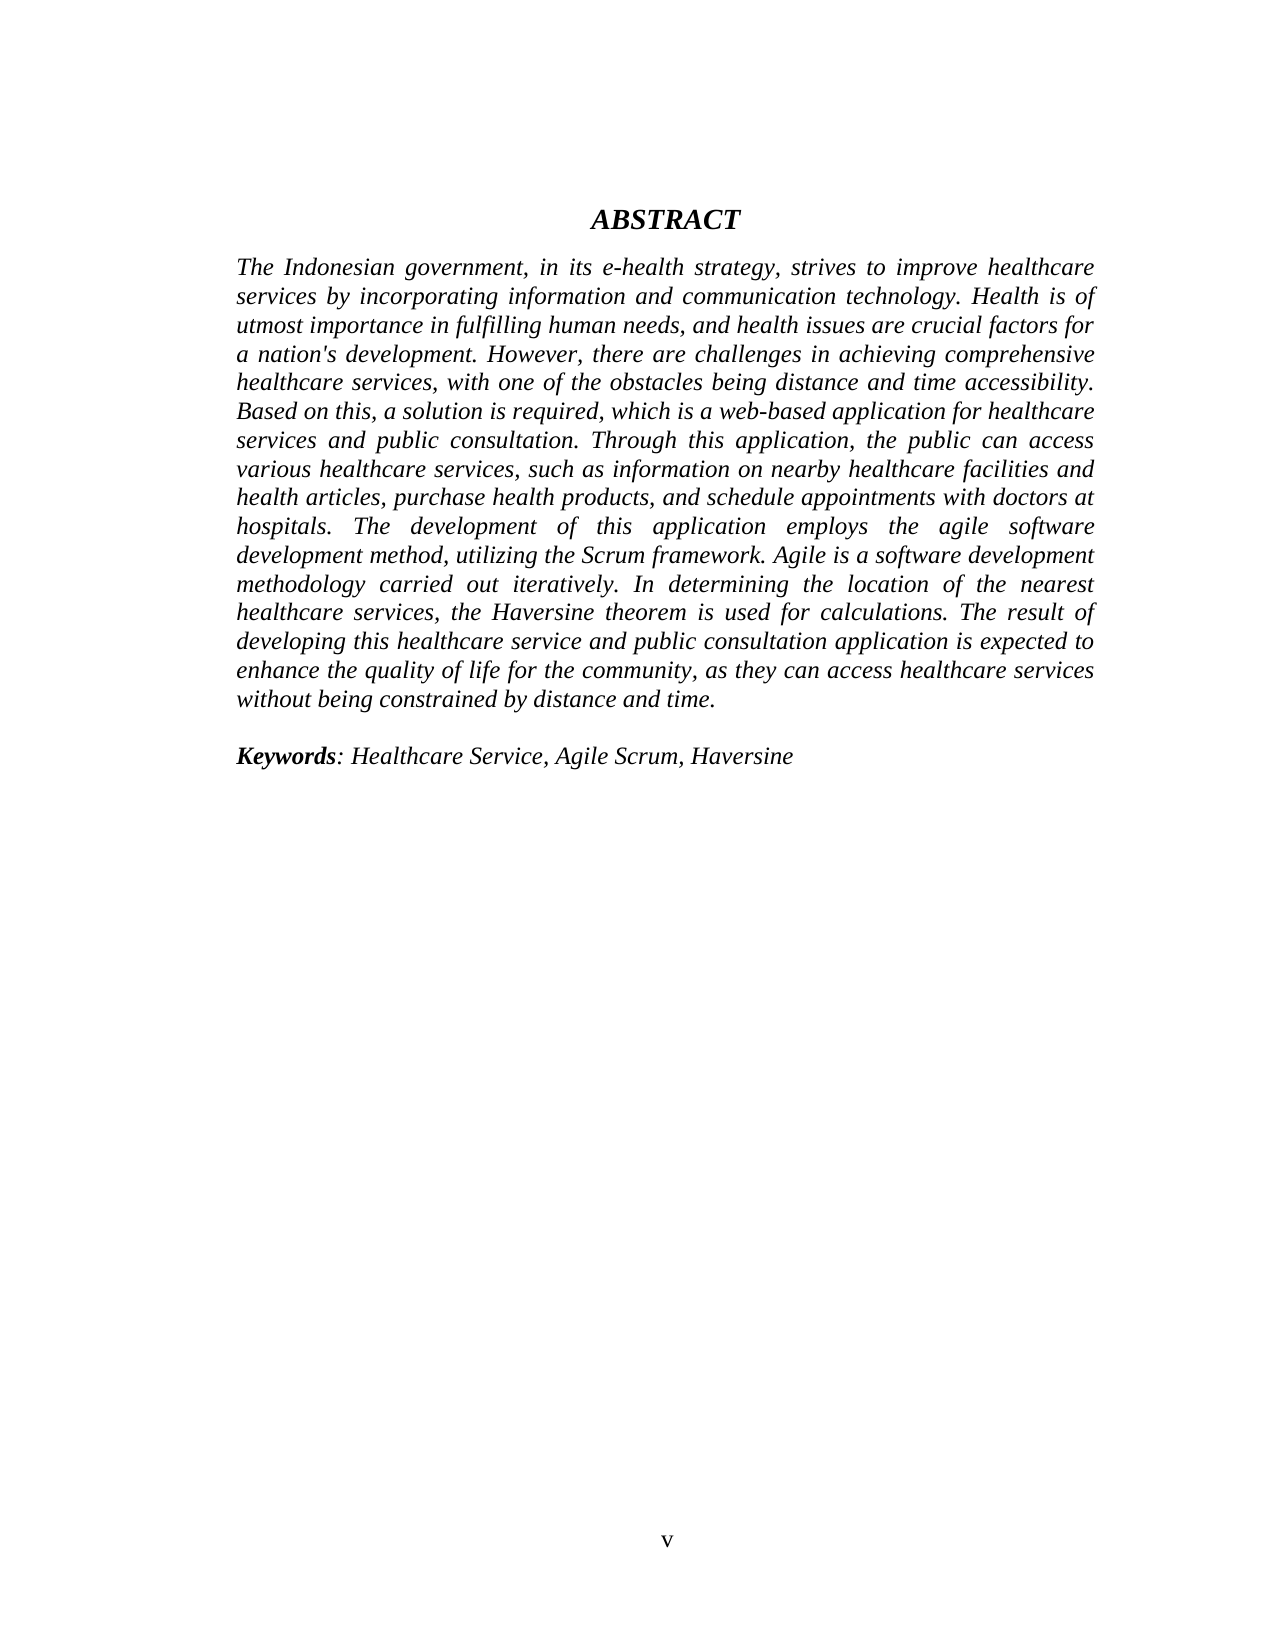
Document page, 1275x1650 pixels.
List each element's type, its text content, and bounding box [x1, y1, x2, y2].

text Keywords: Healthcare Service, Agile Scrum, Haversine [236, 741, 1098, 770]
text The Indonesian government, in its e-health strategy, strives to improve healthcare services by incorporating information and communication technology. Health is of utmost importance in fulfilling human needs, and health issues are crucial factors for a nation's development. However, there are challenges in achieving comprehensive healthcare services, with one of the obstacles being distance and time accessibility. Based on this, a solution is required, which is a web-based application for healthcare services and public consultation. Through this application, the public can access various healthcare services, such as information on nearby healthcare facilities and health articles, purchase health products, and schedule appointments with doctors at hospitals. The development of this application employs the agile software development method, utilizing the Scrum framework. Agile is a software development methodology carried out iteratively. In determining the location of the nearest healthcare services, the Haversine theorem is used for calculations. The result of developing this healthcare service and public consultation application is expected to enhance the quality of life for the community, as they can access healthcare services without being constrained by distance and time. [236, 252, 1098, 712]
subtitle ABSTRACT [236, 202, 1098, 236]
